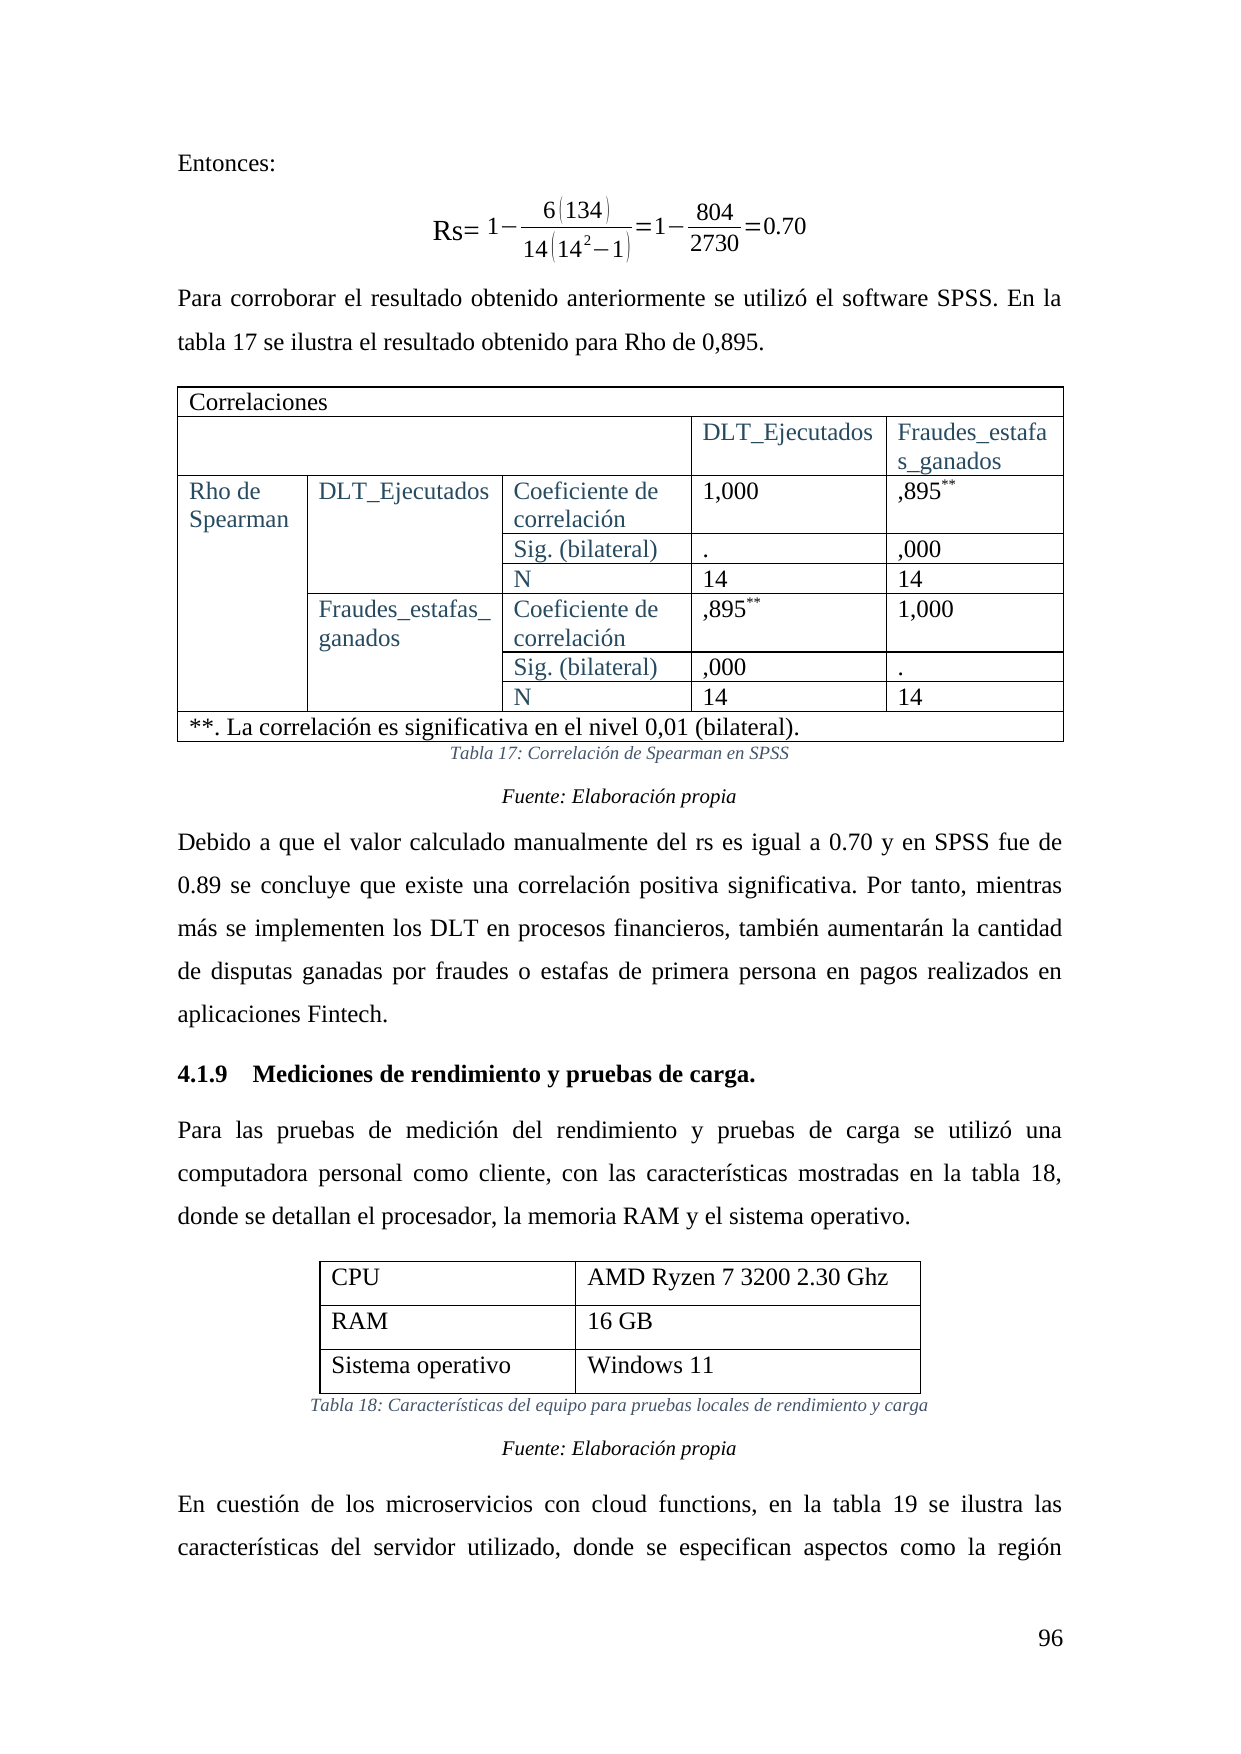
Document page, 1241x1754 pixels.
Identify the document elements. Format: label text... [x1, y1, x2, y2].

table_cell Windows 11 [576, 1350, 920, 1393]
table_cell RAM [321, 1306, 575, 1349]
table_cell 16 GB [576, 1306, 920, 1349]
table_cell Coeficiente de correlación [503, 594, 691, 651]
table_cell DLT_Ejecutados [692, 417, 886, 475]
table_cell 14 [887, 682, 1063, 711]
table_cell 1,000 [692, 476, 886, 533]
table_cell ,895** [692, 594, 886, 651]
table_cell 14 [887, 564, 1063, 593]
table_cell N [503, 564, 691, 593]
text Rs= [177, 195, 1063, 264]
table_cell 14 [692, 564, 886, 593]
table_cell ,000 [887, 534, 1063, 563]
table_cell [178, 417, 691, 475]
table_cell DLT_Ejecutados [308, 476, 502, 593]
text Debido a que el valor calculado manualmente del rs es igual a 0.70 y en SPSS fue de 0.89 se concluye que existe una correlación positiva significativa. Por tanto, mientras más se implementen los DLT en procesos financieros, también aumentarán la cantidad de disputas ganadas por fraudes o estafas de primera persona en pagos realizados en aplicaciones Fintech. [177, 827, 1063, 1028]
table_header Correlaciones [178, 388, 1063, 416]
table_cell Rho de Spearman [178, 476, 307, 711]
table_header AMD Ryzen 7 3200 2.30 Ghz [576, 1262, 920, 1305]
table_cell 14 [692, 682, 886, 711]
table_cell Coeficiente de correlación [503, 476, 691, 533]
text Tabla : Correlación de Spearman en SPSS [177, 742, 1063, 763]
text Para corroborar el resultado obtenido anteriormente se utilizó el software SPSS. En la tabla 17 se ilustra el resultado obtenido para Rho de 0,895. [177, 283, 1063, 355]
text Fuente: Elaboración propia [177, 784, 1063, 808]
table_header CPU [321, 1262, 575, 1305]
table_cell **. La correlación es significativa en el nivel 0,01 (bilateral). [178, 712, 1063, 741]
text Tabla 18: Características del equipo para pruebas locales de rendimiento y carga [177, 1394, 1063, 1416]
table_cell 1,000 [887, 594, 1063, 651]
list Mediciones de rendimiento y pruebas de carga. [177, 1059, 1063, 1088]
table_cell ,000 [692, 653, 886, 681]
table_cell . [887, 653, 1063, 681]
table_cell . [692, 534, 886, 563]
text Para las pruebas de medición del rendimiento y pruebas de carga se utilizó una computadora personal como cliente, con las características mostradas en la tabla 18, donde se detallan el procesador, la memoria RAM y el sistema operativo. [177, 1115, 1063, 1230]
text Fuente: Elaboración propia [177, 1436, 1063, 1460]
table_cell Sistema operativo [321, 1350, 575, 1393]
table_cell ,895** [887, 476, 1063, 533]
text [177, 1489, 1063, 1561]
table_cell Fraudes_estafas_ganados [308, 594, 502, 711]
table_cell Sig. (bilateral) [503, 653, 691, 681]
table_cell N [503, 682, 691, 711]
text Entonces: [177, 148, 1063, 176]
table_cell Fraudes_estafas_ganados [887, 417, 1063, 475]
table_cell Sig. (bilateral) [503, 534, 691, 563]
